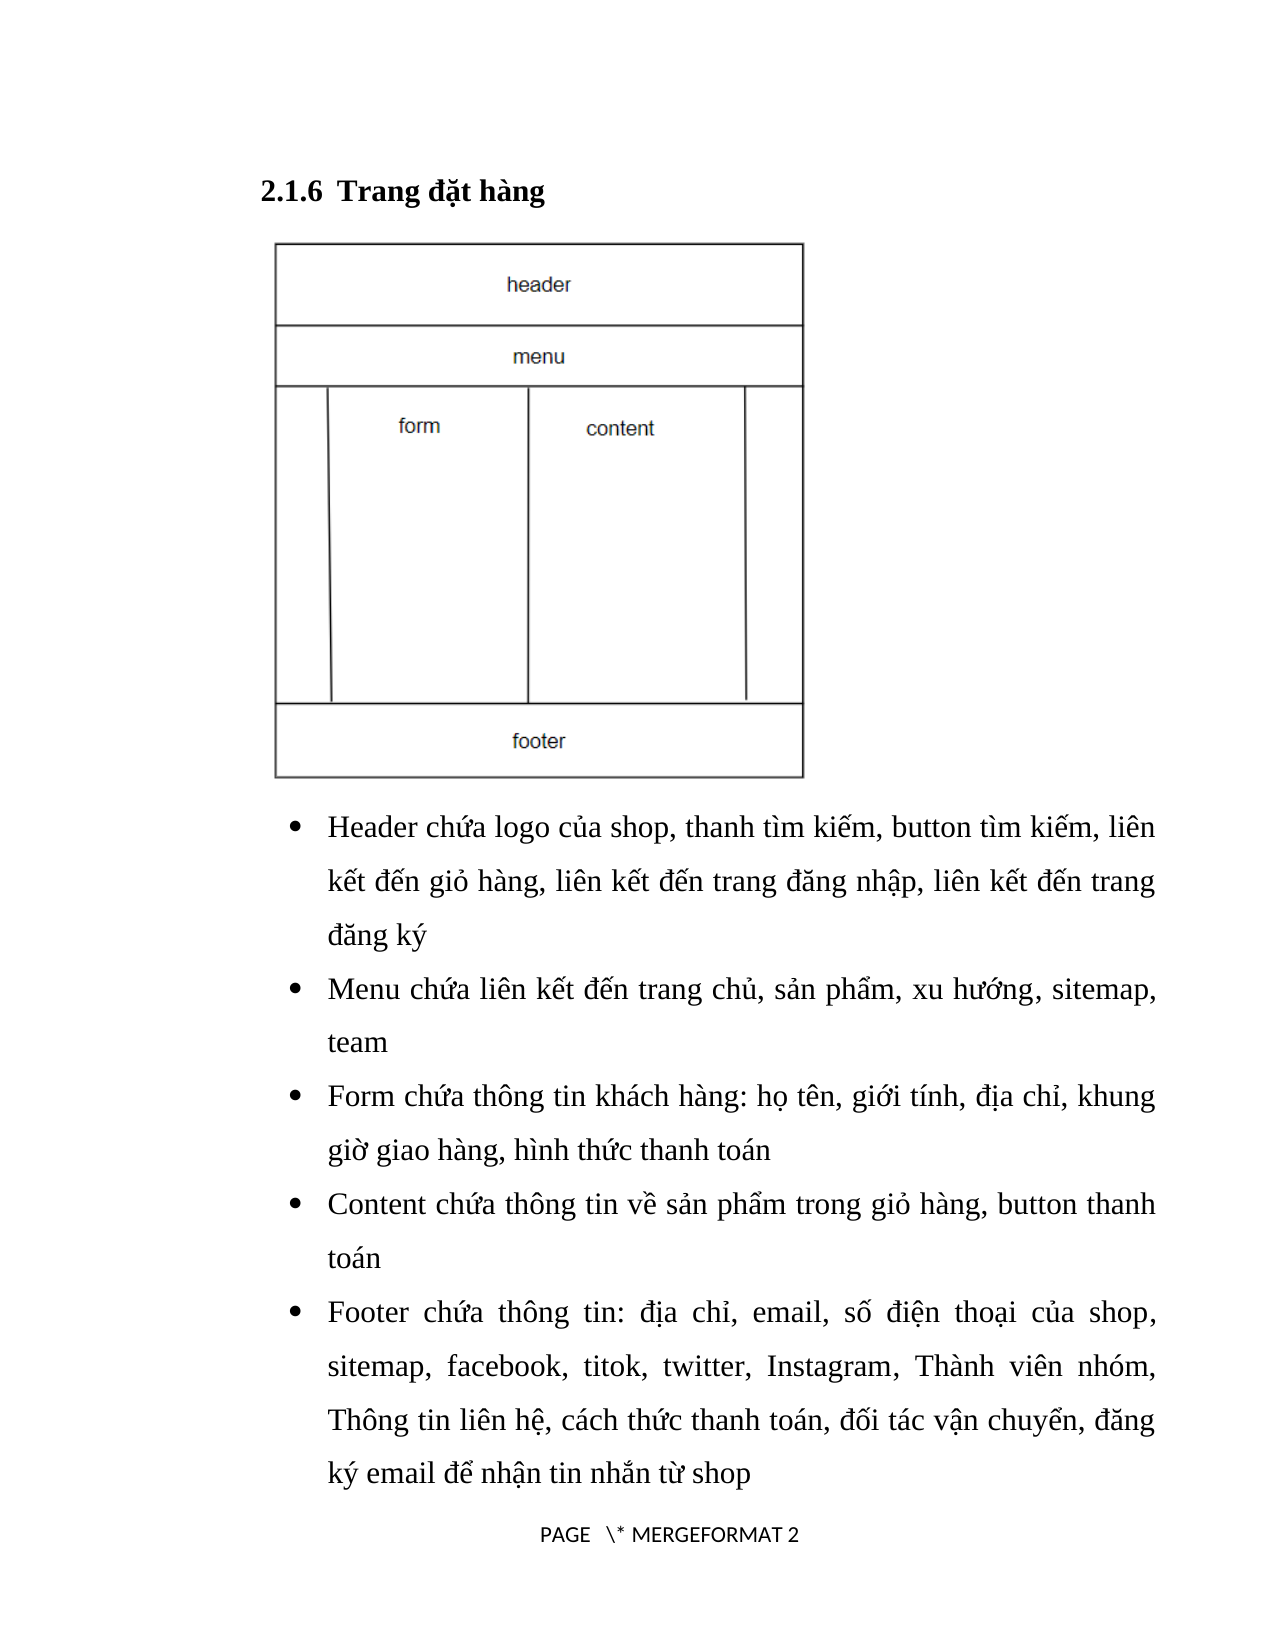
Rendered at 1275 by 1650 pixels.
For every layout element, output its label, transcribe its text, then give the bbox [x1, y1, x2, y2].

list Trang đặt hàng [292, 172, 1157, 208]
picture [252, 225, 816, 795]
list Content chứa thông tin về sản phẩm trong giỏ hàng, button thanh toán [290, 1185, 1157, 1275]
list Footer chứa thông tin: địa chỉ, email, số điện thoại của shop, sitemap, facebook, titok, twitter, Instagram, Thành viên nhóm, Thông tin liên hệ, cách thức thanh toán, đối tác vận chuyển, đăng ký email để nhận tin nhắn từ shop [290, 1293, 1157, 1491]
list Header chứa logo của shop, thanh tìm kiếm, button tìm kiếm, liên kết đến giỏ hàng, liên kết đến trang đăng nhập, liên kết đến trang đăng ký [290, 808, 1157, 952]
list Menu chứa liên kết đến trang chủ, sản phẩm, xu hướng, sitemap, team [290, 970, 1157, 1060]
list Form chứa thông tin khách hàng: họ tên, giới tính, địa chỉ, khung giờ giao hàng, hình thức thanh toán [290, 1078, 1157, 1167]
